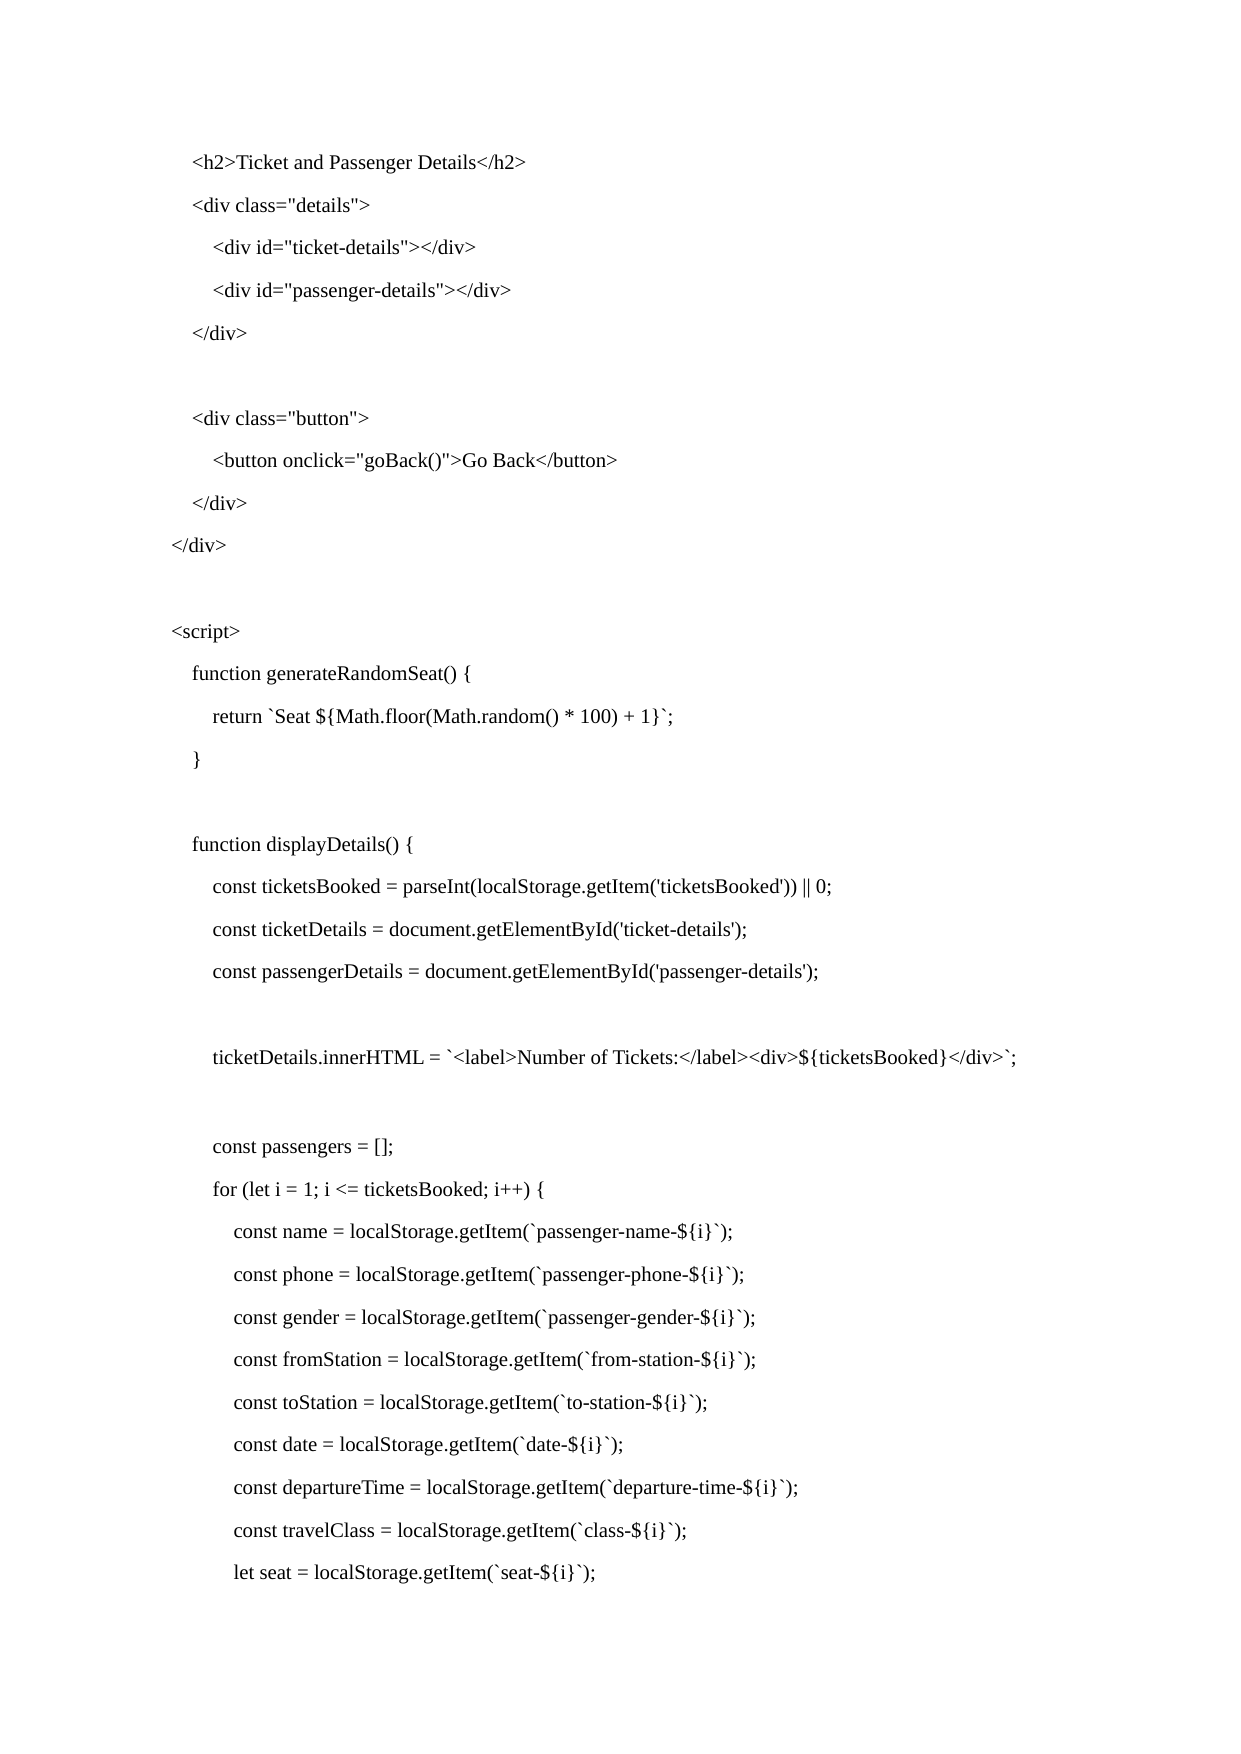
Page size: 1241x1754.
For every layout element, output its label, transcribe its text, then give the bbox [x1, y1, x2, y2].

text const toStation = localStorage.getItem(`to-station-${i}`); [150, 1390, 1090, 1414]
text <button onclick="goBack()">Go Back</button> [150, 448, 1090, 472]
text const departureTime = localStorage.getItem(`departure-time-${i}`); [150, 1475, 1090, 1499]
text </div> [150, 320, 1090, 344]
text const name = localStorage.getItem(`passenger-name-${i}`); [150, 1219, 1090, 1243]
text const fromStation = localStorage.getItem(`from-station-${i}`); [150, 1347, 1090, 1371]
text const ticketDetails = document.getElementById('ticket-details'); [150, 917, 1090, 941]
text <div id="ticket-details"></div> [150, 235, 1090, 259]
text function generateRandomSeat() { [150, 661, 1090, 685]
text const passengerDetails = document.getElementById('passenger-details'); [150, 959, 1090, 983]
text <div id="passenger-details"></div> [150, 278, 1090, 302]
text const ticketsBooked = parseInt(localStorage.getItem('ticketsBooked')) || 0; [150, 874, 1090, 898]
text const phone = localStorage.getItem(`passenger-phone-${i}`); [150, 1262, 1090, 1286]
text const travelClass = localStorage.getItem(`class-${i}`); [150, 1518, 1090, 1542]
text function displayDetails() { [150, 832, 1090, 856]
text return `Seat ${Math.floor(Math.random() * 100) + 1}`; [150, 704, 1090, 728]
text } [150, 746, 1090, 771]
text const date = localStorage.getItem(`date-${i}`); [150, 1432, 1090, 1456]
text <h2>Ticket and Passenger Details</h2> [150, 150, 1090, 174]
text const passengers = []; [150, 1134, 1090, 1158]
text <div class="button"> [150, 406, 1090, 430]
text </div> [150, 533, 1090, 557]
text ticketDetails.innerHTML = `<label>Number of Tickets:</label><div>${ticketsBooked}</div>`; [150, 1045, 1090, 1069]
text const gender = localStorage.getItem(`passenger-gender-${i}`); [150, 1304, 1090, 1329]
text </div> [150, 491, 1090, 515]
text <script> [150, 619, 1090, 643]
text let seat = localStorage.getItem(`seat-${i}`); [150, 1560, 1090, 1584]
text for (let i = 1; i <= ticketsBooked; i++) { [150, 1177, 1090, 1201]
text <div class="details"> [150, 193, 1090, 217]
